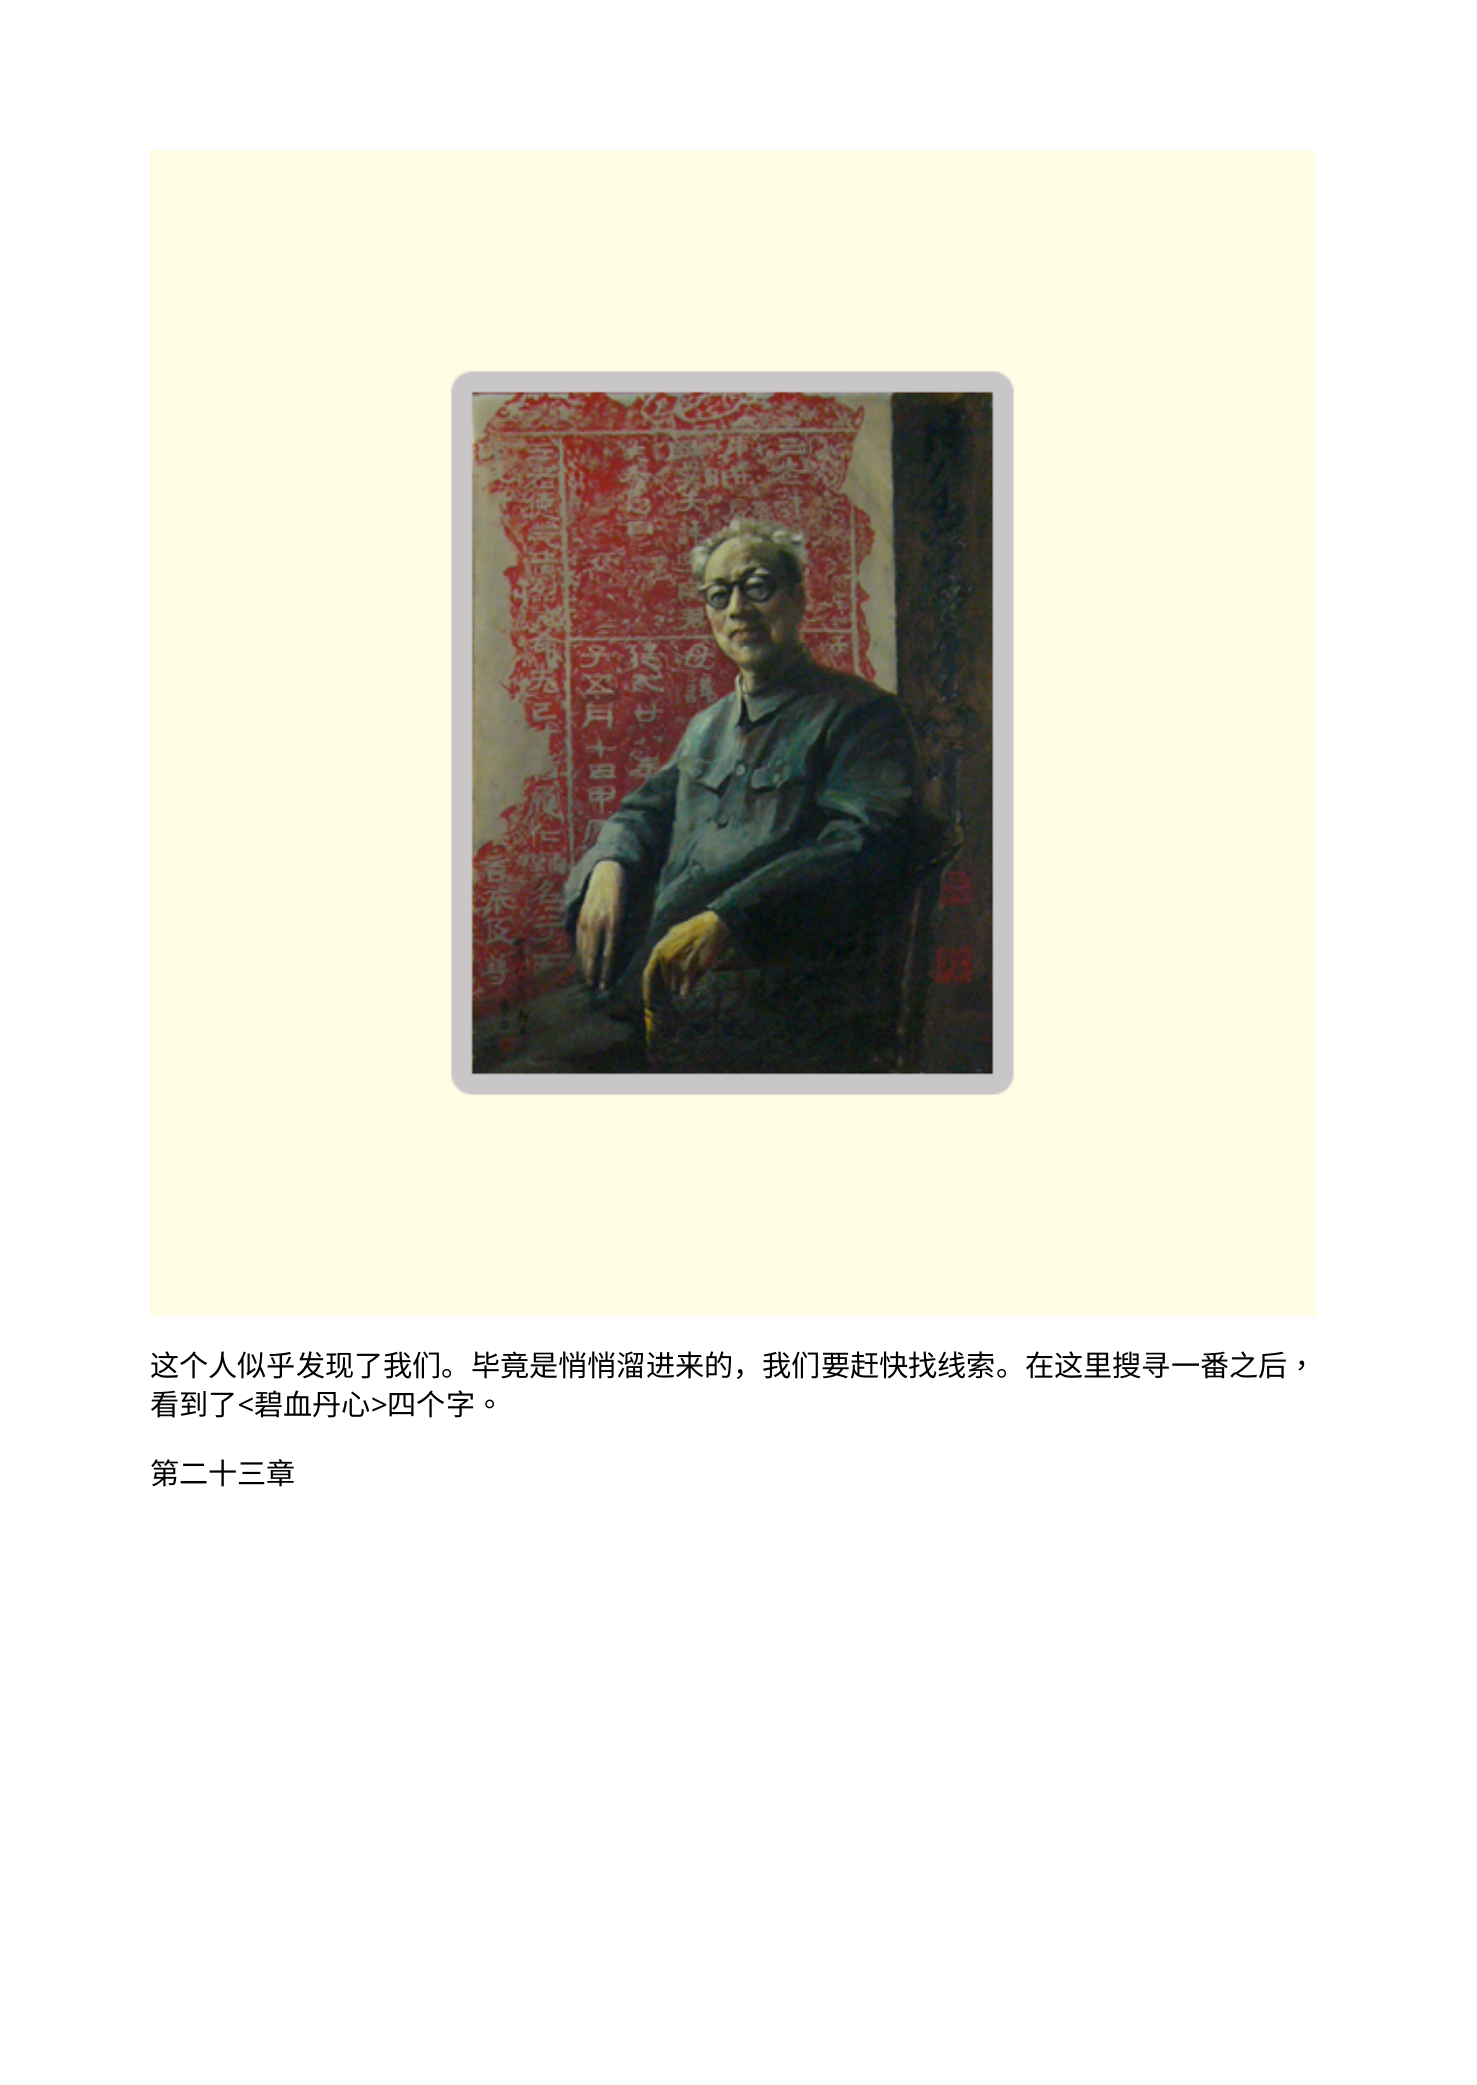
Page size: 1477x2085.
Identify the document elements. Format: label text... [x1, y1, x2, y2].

text 这个人似乎发现了我们。毕竟是悄悄溜进来的，我们要赶快找线索。在这里搜寻一番之后，看到了<碧血丹心>四个字。 [150, 1342, 1326, 1424]
text 第二十三章 [150, 1451, 1326, 1493]
picture [150, 150, 1316, 1316]
